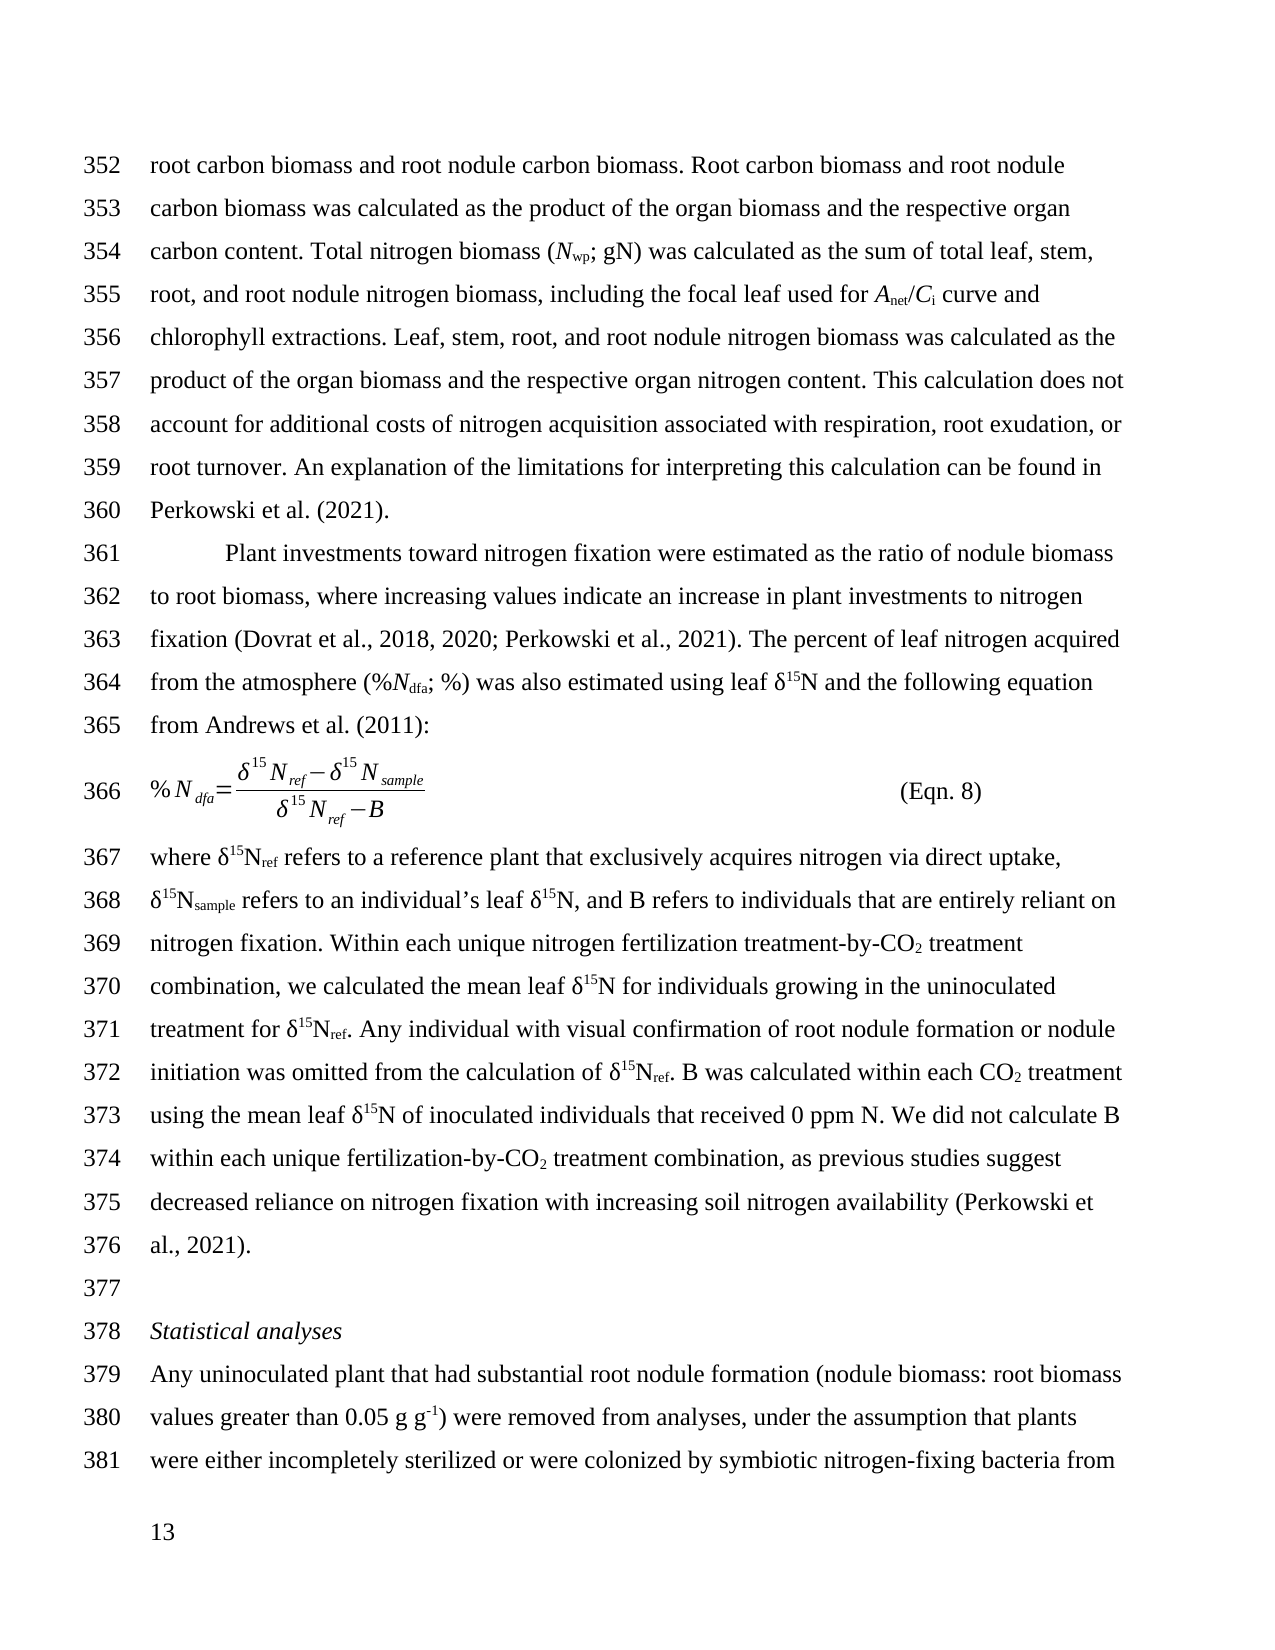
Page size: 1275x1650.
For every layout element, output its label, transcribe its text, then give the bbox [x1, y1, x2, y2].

text where δ15Nref refers to a reference plant that exclusively acquires nitrogen via direct uptake, δ15Nsample refers to an individual’s leaf δ15N, and B refers to individuals that are entirely reliant on nitrogen fixation. Within each unique nitrogen fertilization treatment-by-CO2 treatment combination, we calculated the mean leaf δ15N for individuals growing in the uninoculated treatment for δ15Nref. Any individual with visual confirmation of root nodule formation or nodule initiation was omitted from the calculation of δ15Nref. B was calculated within each CO2 treatment using the mean leaf δ15N of inoculated individuals that received 0 ppm N. We did not calculate B within each unique fertilization-by-CO2 treatment combination, as previous studies suggest decreased reliance on nitrogen fixation with increasing soil nitrogen availability . [150, 842, 1125, 1258]
text Plant investments toward nitrogen fixation were estimated as the ratio of nodule biomass to root biomass, where increasing values indicate an increase in plant investments to nitrogen fixation . The percent of leaf nitrogen acquired from the atmosphere (%Ndfa; %) was also estimated using leaf δ15N and the following equation from : [150, 538, 1125, 739]
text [150, 150, 1125, 524]
text Statistical analyses [150, 1316, 1125, 1345]
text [150, 1359, 1125, 1474]
text (Eqn. 8) [150, 754, 1125, 827]
